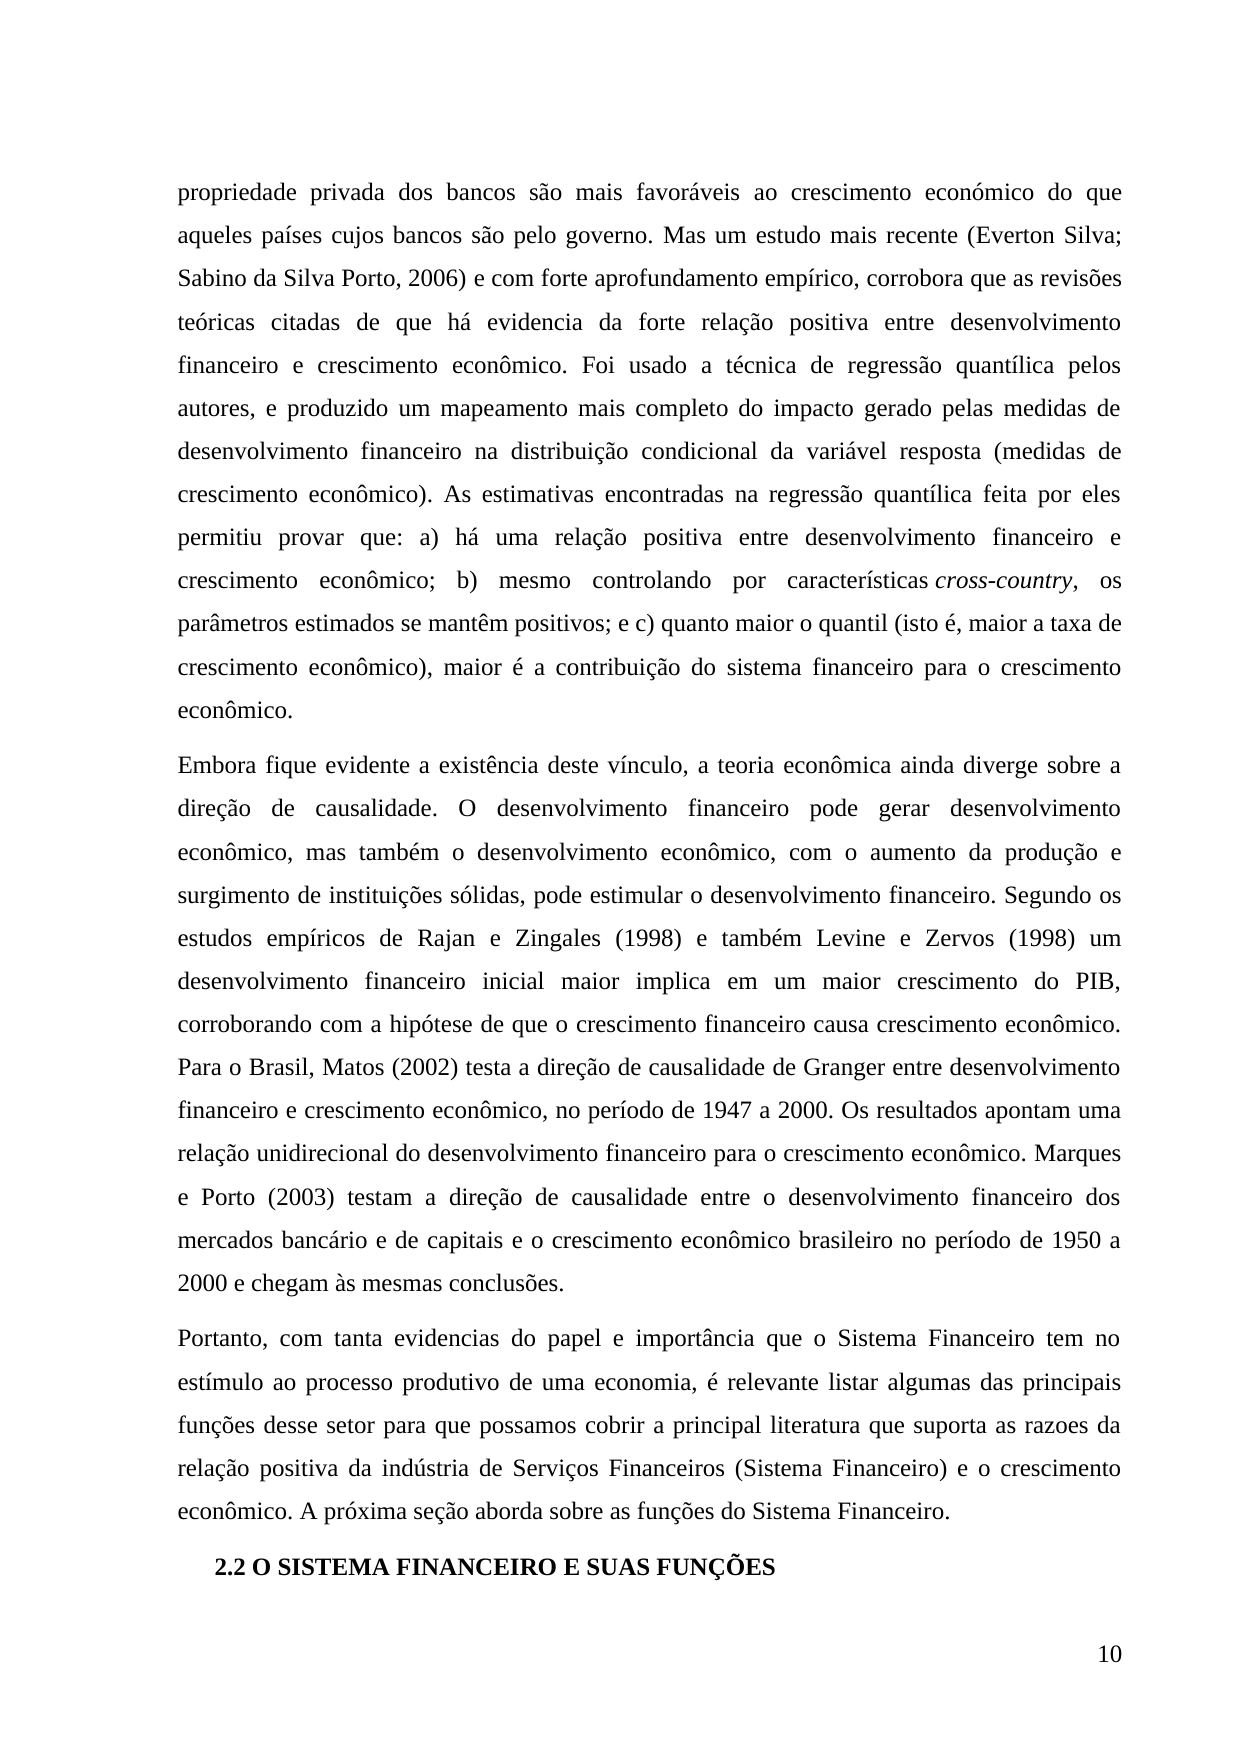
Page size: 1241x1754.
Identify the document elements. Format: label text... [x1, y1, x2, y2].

text Embora fique evidente a existência deste vínculo, a teoria econômica ainda diverge sobre a direção de causalidade. O desenvolvimento financeiro pode gerar desenvolvimento econômico, mas também o desenvolvimento econômico, com o aumento da produção e surgimento de instituições sólidas, pode estimular o desenvolvimento financeiro. Segundo os estudos empíricos de Rajan e Zingales (1998) e também Levine e Zervos (1998) um desenvolvimento financeiro inicial maior implica em um maior crescimento do PIB, corroborando com a hipótese de que o crescimento financeiro causa crescimento econômico. Para o Brasil, Matos (2002) testa a direção de causalidade de Granger entre desenvolvimento financeiro e crescimento econômico, no período de 1947 a 2000. Os resultados apontam uma relação unidirecional do desenvolvimento financeiro para o crescimento econômico. Marques e Porto (2003) testam a direção de causalidade entre o desenvolvimento financeiro dos mercados bancário e de capitais e o crescimento econômico brasileiro no período de 1950 a 2000 e chegam às mesmas conclusões. [177, 750, 1122, 1297]
text Portanto, com tanta evidencias do papel e importância que o Sistema Financeiro tem no estímulo ao processo produtivo de uma economia, é relevante listar algumas das principais funções desse setor para que possamos cobrir a principal literatura que suporta as razoes da relação positiva da indústria de Serviços Financeiros (Sistema Financeiro) e o crescimento econômico. A próxima seção aborda sobre as funções do Sistema Financeiro. [177, 1323, 1122, 1525]
text O SISTEMA FINANCEIRO E SUAS FUNÇÕES [214, 1552, 1122, 1580]
